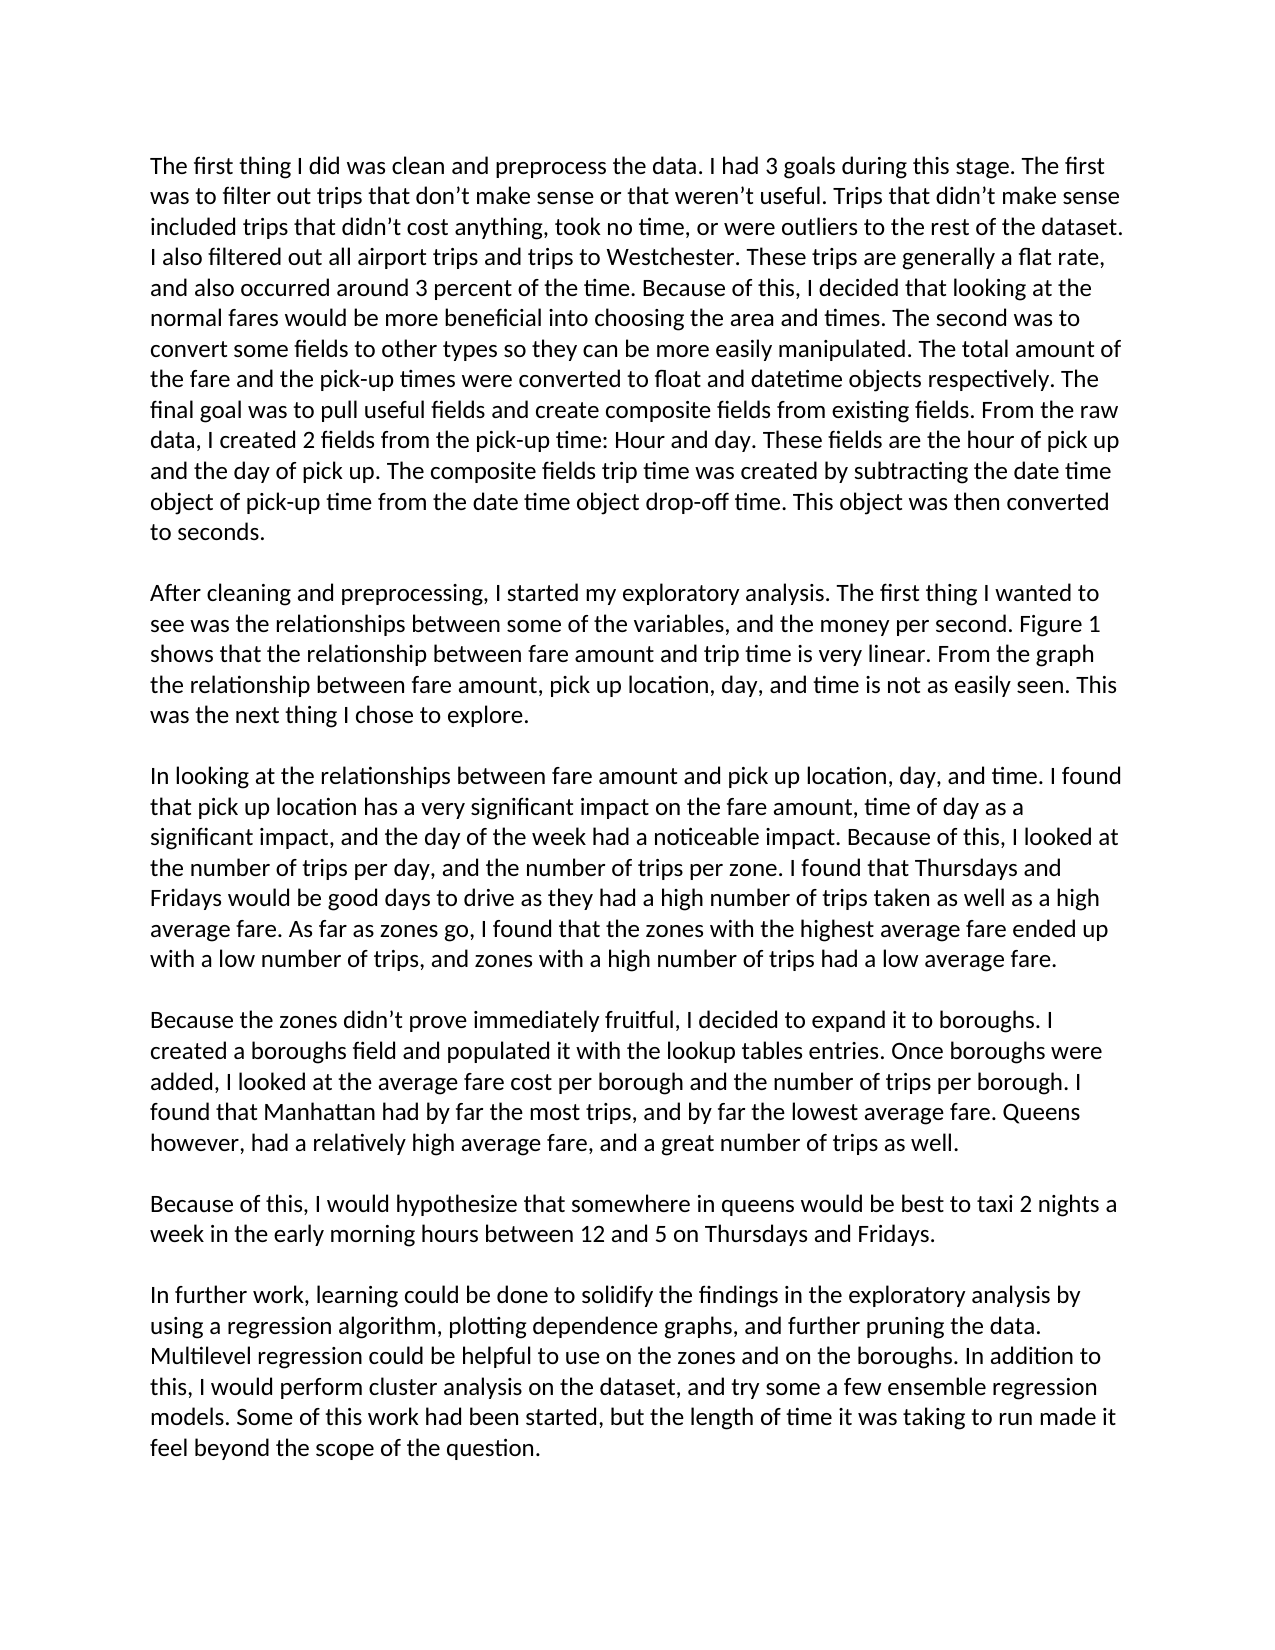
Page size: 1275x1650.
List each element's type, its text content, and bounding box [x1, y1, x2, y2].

text Because the zones didn’t prove immediately fruitful, I decided to expand it to boroughs. I created a boroughs field and populated it with the lookup tables entries. Once boroughs were added, I looked at the average fare cost per borough and the number of trips per borough. I found that Manhattan had by far the most trips, and by far the lowest average fare. Queens however, had a relatively high average fare, and a great number of trips as well. [150, 1004, 1125, 1157]
text Because of this, I would hypothesize that somewhere in queens would be best to taxi 2 nights a week in the early morning hours between 12 and 5 on Thursdays and Fridays. [150, 1188, 1125, 1249]
text In looking at the relationships between fare amount and pick up location, day, and time. I found that pick up location has a very significant impact on the fare amount, time of day as a significant impact, and the day of the week had a noticeable impact. Because of this, I looked at the number of trips per day, and the number of trips per zone. I found that Thursdays and Fridays would be good days to drive as they had a high number of trips taken as well as a high average fare. As far as zones go, I found that the zones with the highest average fare ended up with a low number of trips, and zones with a high number of trips had a low average fare. [150, 760, 1125, 974]
text In further work, learning could be done to solidify the findings in the exploratory analysis by using a regression algorithm, plotting dependence graphs, and further pruning the data. Multilevel regression could be helpful to use on the zones and on the boroughs. In addition to this, I would perform cluster analysis on the dataset, and try some a few ensemble regression models. Some of this work had been started, but the length of time it was taking to run made it feel beyond the scope of the question. [150, 1279, 1125, 1462]
text After cleaning and preprocessing, I started my exploratory analysis. The first thing I wanted to see was the relationships between some of the variables, and the money per second. Figure 1 shows that the relationship between fare amount and trip time is very linear. From the graph the relationship between fare amount, pick up location, day, and time is not as easily seen. This was the next thing I chose to explore. [150, 577, 1125, 730]
text The first thing I did was clean and preprocess the data. I had 3 goals during this stage. The first was to filter out trips that don’t make sense or that weren’t useful. Trips that didn’t make sense included trips that didn’t cost anything, took no time, or were outliers to the rest of the dataset. I also filtered out all airport trips and trips to Westchester. These trips are generally a flat rate, and also occurred around 3 percent of the time. Because of this, I decided that looking at the normal fares would be more beneficial into choosing the area and times. The second was to convert some fields to other types so they can be more easily manipulated. The total amount of the fare and the pick-up times were converted to float and datetime objects respectively. The final goal was to pull useful fields and create composite fields from existing fields. From the raw data, I created 2 fields from the pick-up time: Hour and day. These fields are the hour of pick up and the day of pick up. The composite fields trip time was created by subtracting the date time object of pick-up time from the date time object drop-off time. This object was then converted to seconds. [150, 150, 1125, 547]
